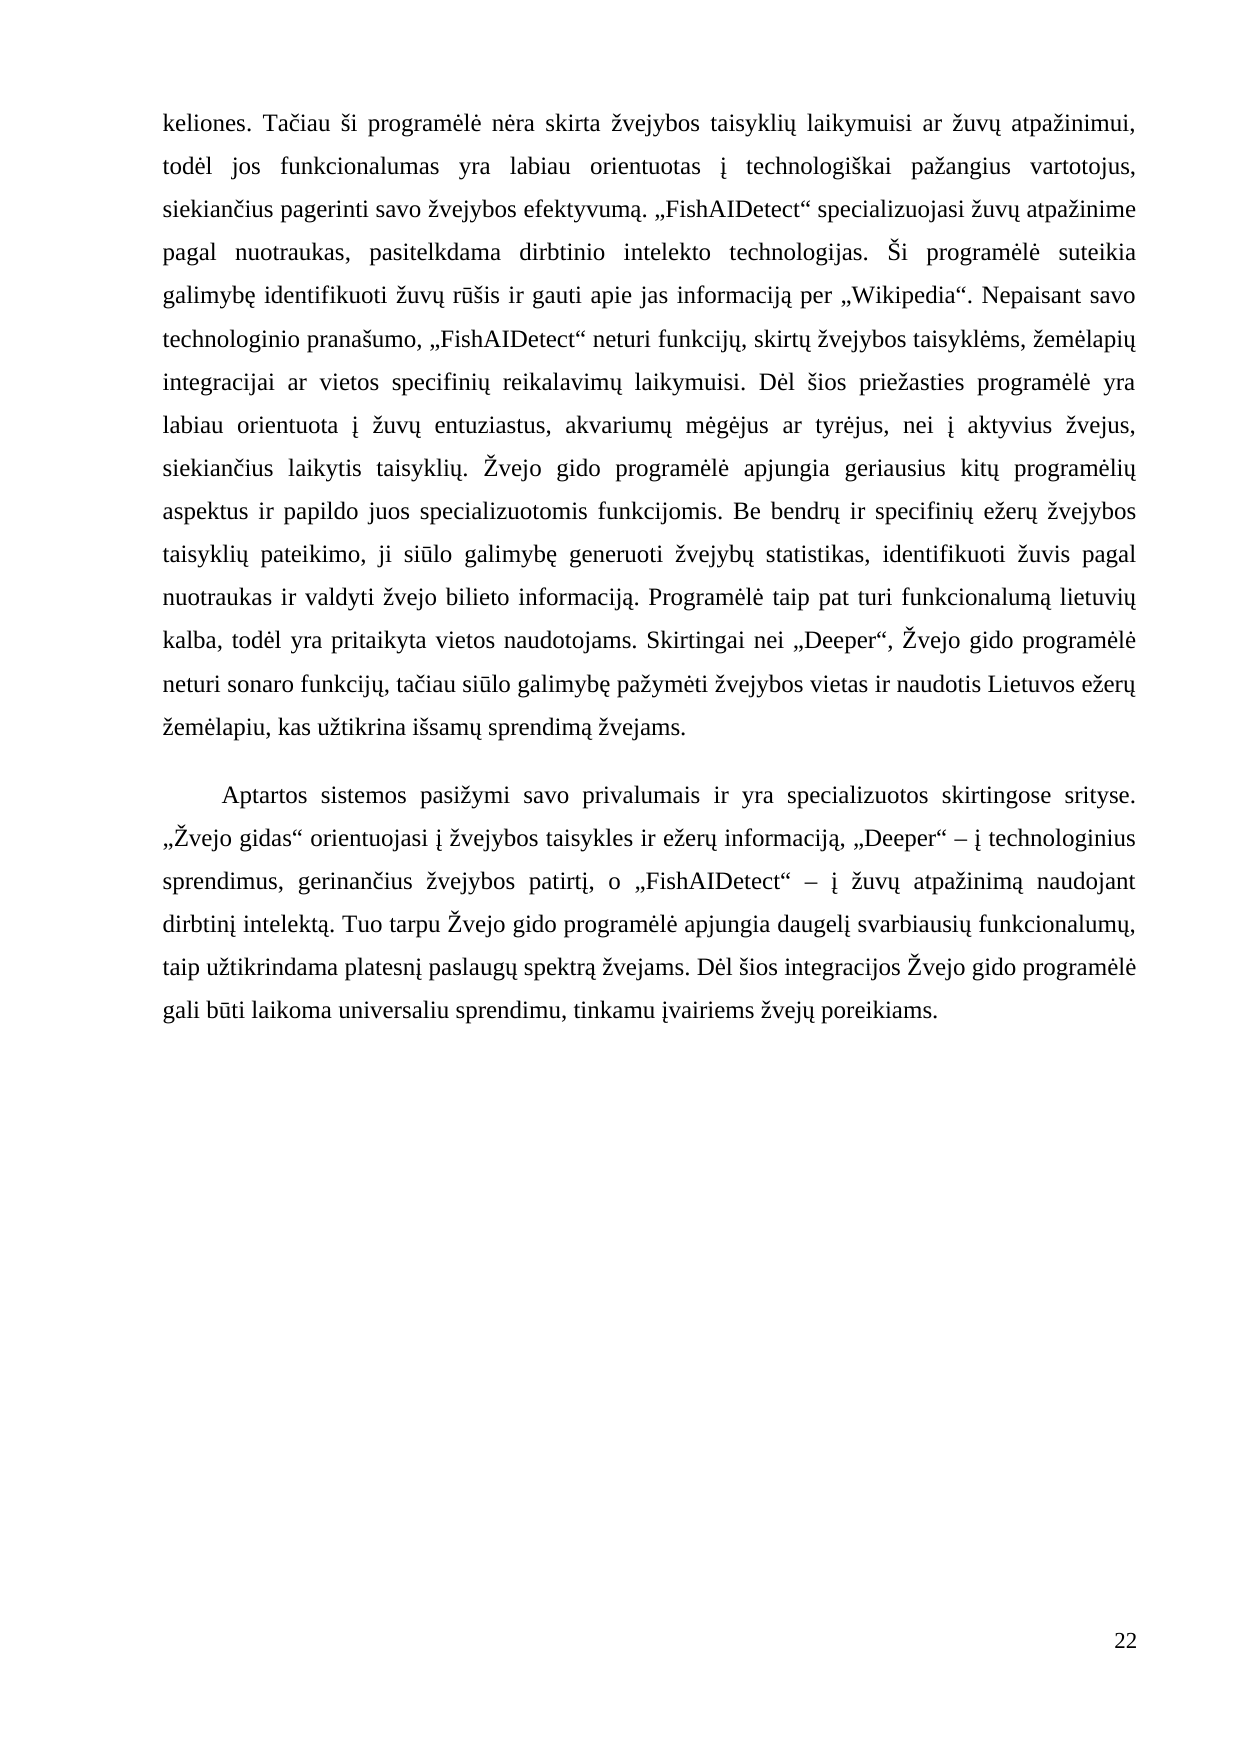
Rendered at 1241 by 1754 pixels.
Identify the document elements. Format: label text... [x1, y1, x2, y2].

text Aptartos sistemos pasižymi savo privalumais ir yra specializuotos skirtingose srityse. „Žvejo gidas“ orientuojasi į žvejybos taisykles ir ežerų informaciją, „Deeper“ – į technologinius sprendimus, gerinančius žvejybos patirtį, o „FishAIDetect“ – į žuvų atpažinimą naudojant dirbtinį intelektą. Tuo tarpu Žvejo gido programėlė apjungia daugelį svarbiausių funkcionalumų, taip užtikrindama platesnį paslaugų spektrą žvejams. Dėl šios integracijos Žvejo gido programėlė gali būti laikoma universaliu sprendimu, tinkamu įvairiems žvejų poreikiams. [162, 780, 1137, 1024]
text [162, 108, 1137, 741]
